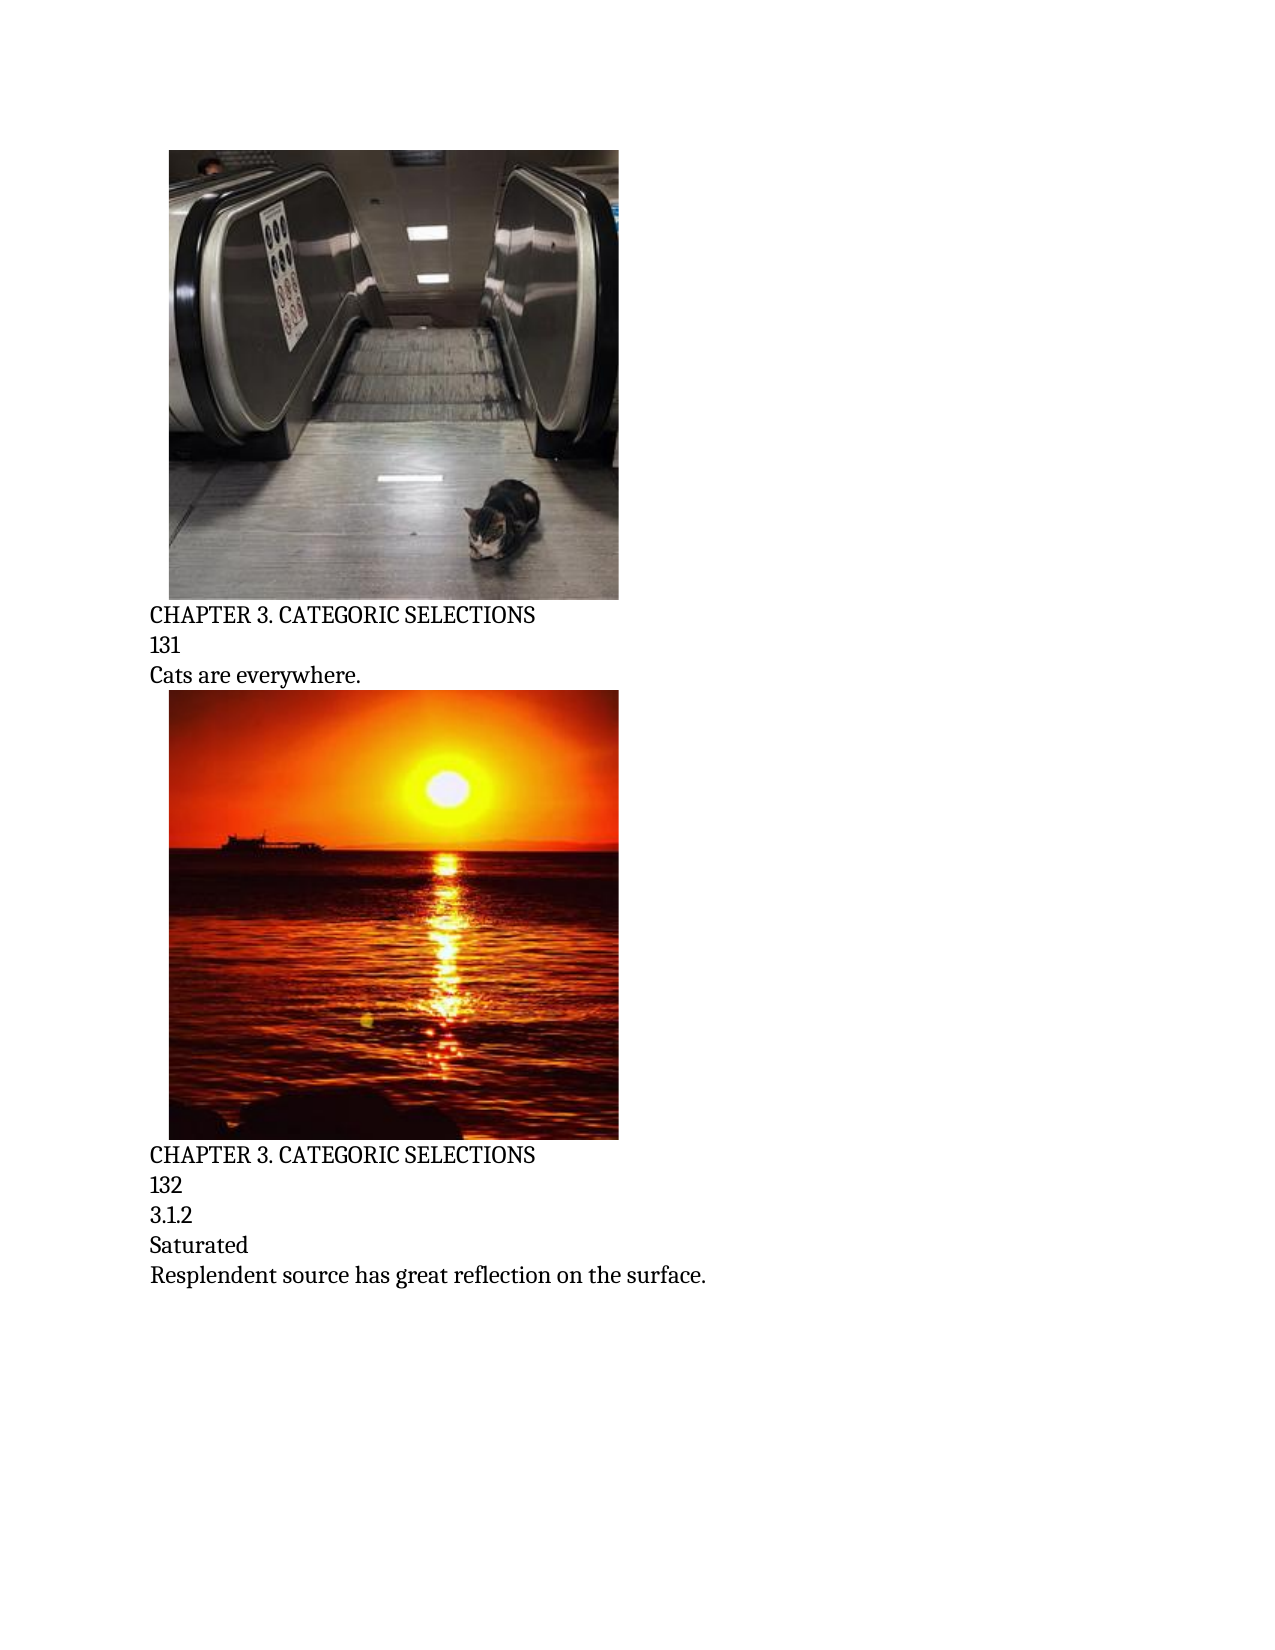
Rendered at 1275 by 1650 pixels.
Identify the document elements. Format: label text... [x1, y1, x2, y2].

picture [168, 150, 619, 600]
text CHAPTER 3. CATEGORIC SELECTIONS [150, 600, 1125, 630]
text CHAPTER 3. CATEGORIC SELECTIONS [150, 1140, 1125, 1170]
text 132 [150, 1170, 1125, 1200]
text 3.1.2 [150, 1200, 1125, 1230]
text Resplendent source has great reflection on the surface. [150, 1260, 1125, 1290]
picture [168, 690, 619, 1140]
text Cats are everywhere. [150, 660, 1125, 690]
text 131 [150, 630, 1125, 660]
text Saturated [150, 1230, 1125, 1260]
